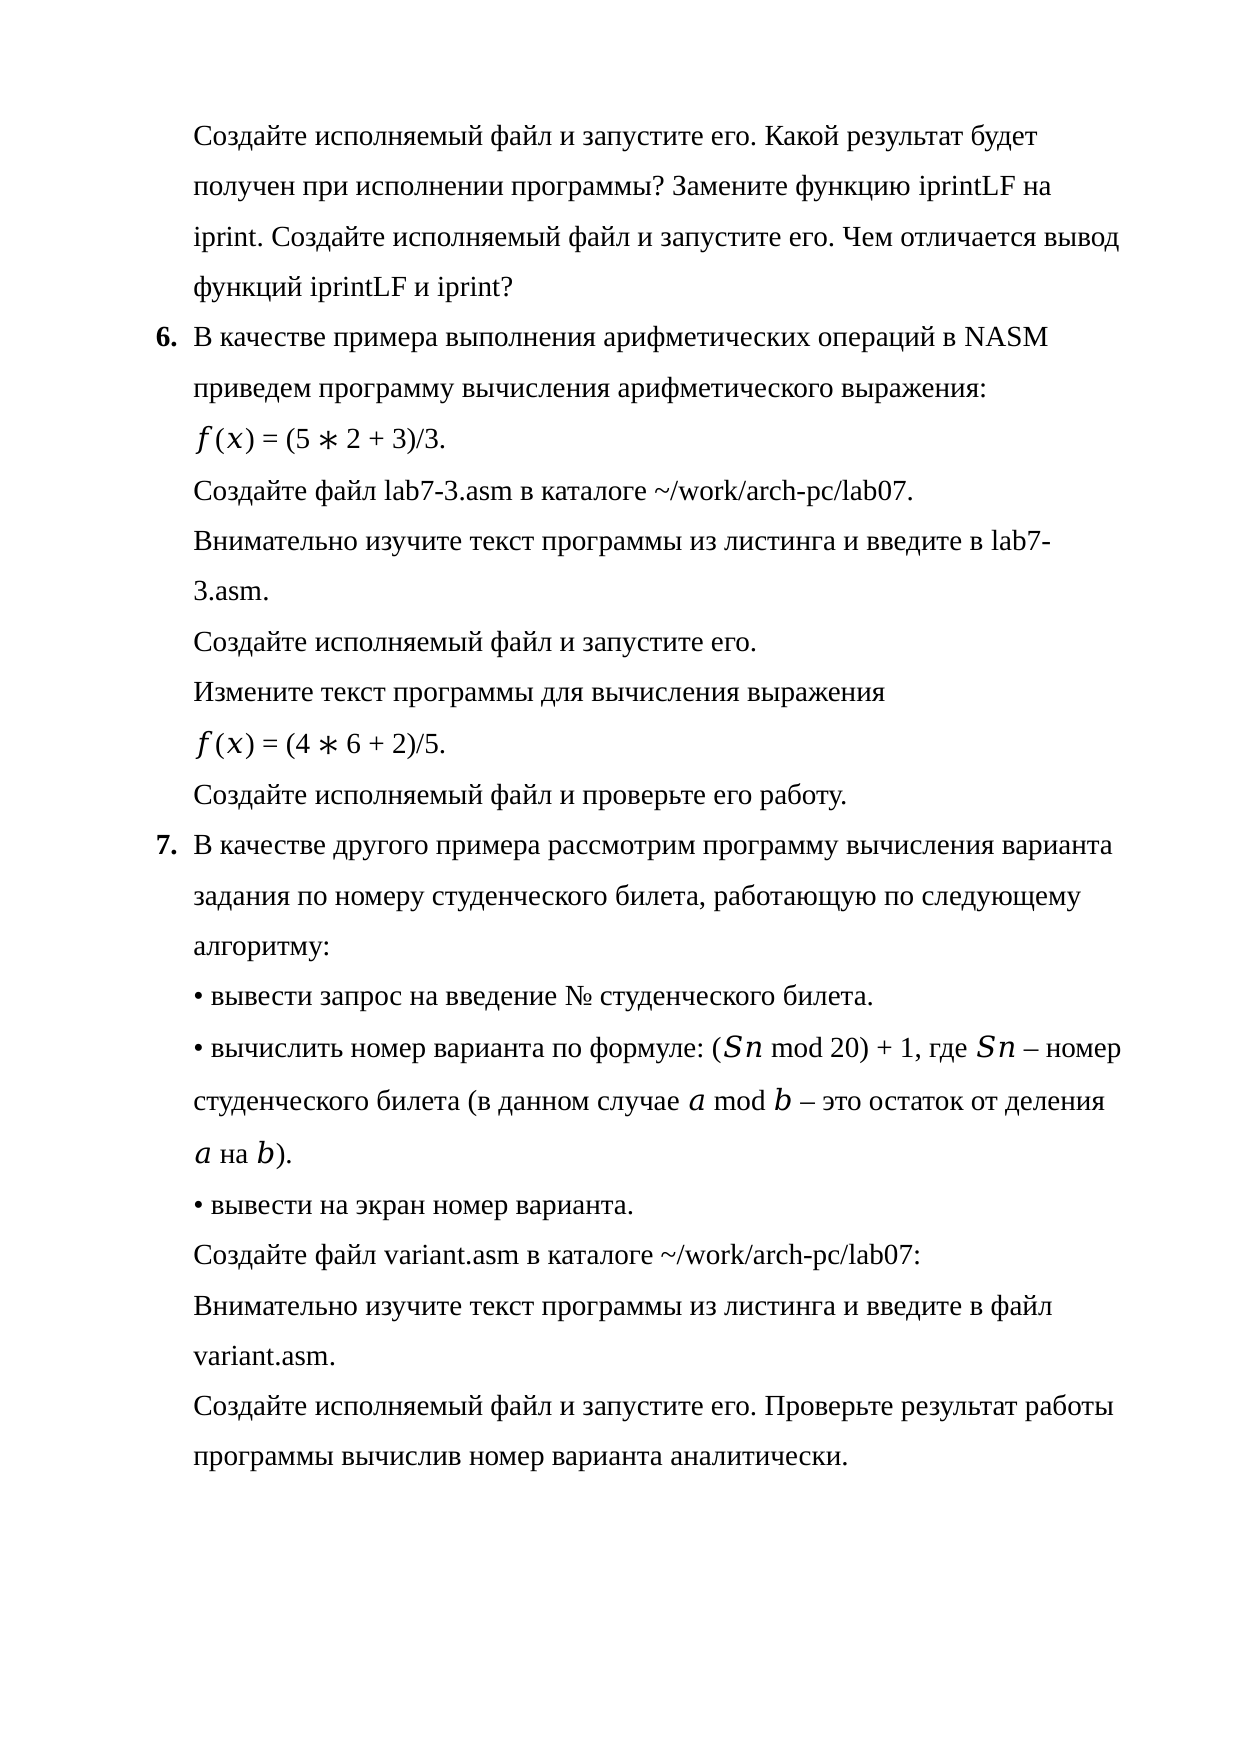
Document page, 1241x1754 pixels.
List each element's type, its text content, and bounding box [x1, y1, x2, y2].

list Внимательно изучите текст программы из листинга и введите в файл variant.asm. [193, 1288, 1122, 1371]
list В качестве примера выполнения арифметических операций в NASM приведем программу вычисления арифметического выражения: [156, 319, 1122, 403]
list • вывести запрос на введение № студенческого билета. [193, 978, 1122, 1012]
list Измените текст программы для вычисления выражения [193, 674, 1122, 708]
list Внимательно изучите текст программы из листинга и введите в lab7-3.asm. [193, 523, 1122, 607]
list Создайте исполняемый файл и запустите его. Какой результат будет получен при исполнении программы? Замените функцию iprintLF на iprint. Создайте исполняемый файл и запустите его. Чем отличается вывод функций iprintLF и iprint? [193, 118, 1122, 303]
list Создайте исполняемый файл и проверьте его работу. [193, 777, 1122, 811]
list 𝑓(𝑥) = (4 ∗ 6 + 2)/5. [193, 724, 1122, 759]
list • вывести на экран номер варианта. [193, 1187, 1122, 1221]
list Создайте исполняемый файл и запустите его. Проверьте результат работы программы вычислив номер варианта аналитически. [193, 1388, 1122, 1472]
list Создайте файл variant.asm в каталоге ~/work/arch-pc/lab07: [193, 1237, 1122, 1271]
list Создайте исполняемый файл и запустите его. [193, 624, 1122, 657]
list 𝑓(𝑥) = (5 ∗ 2 + 3)/3. [193, 420, 1122, 455]
list В качестве другого примера рассмотрим программу вычисления варианта задания по номеру студенческого билета, работающую по следующему алгоритму: [156, 827, 1122, 962]
list Создайте файл lab7-3.asm в каталоге ~/work/arch-pc/lab07. [193, 473, 1122, 506]
list • вычислить номер варианта по формуле: (𝑆𝑛 mod 20) + 1, где 𝑆𝑛 – номер студенческого билета (в данном случае 𝑎 mod 𝑏 – это остаток от деления 𝑎 на 𝑏). [193, 1029, 1122, 1169]
